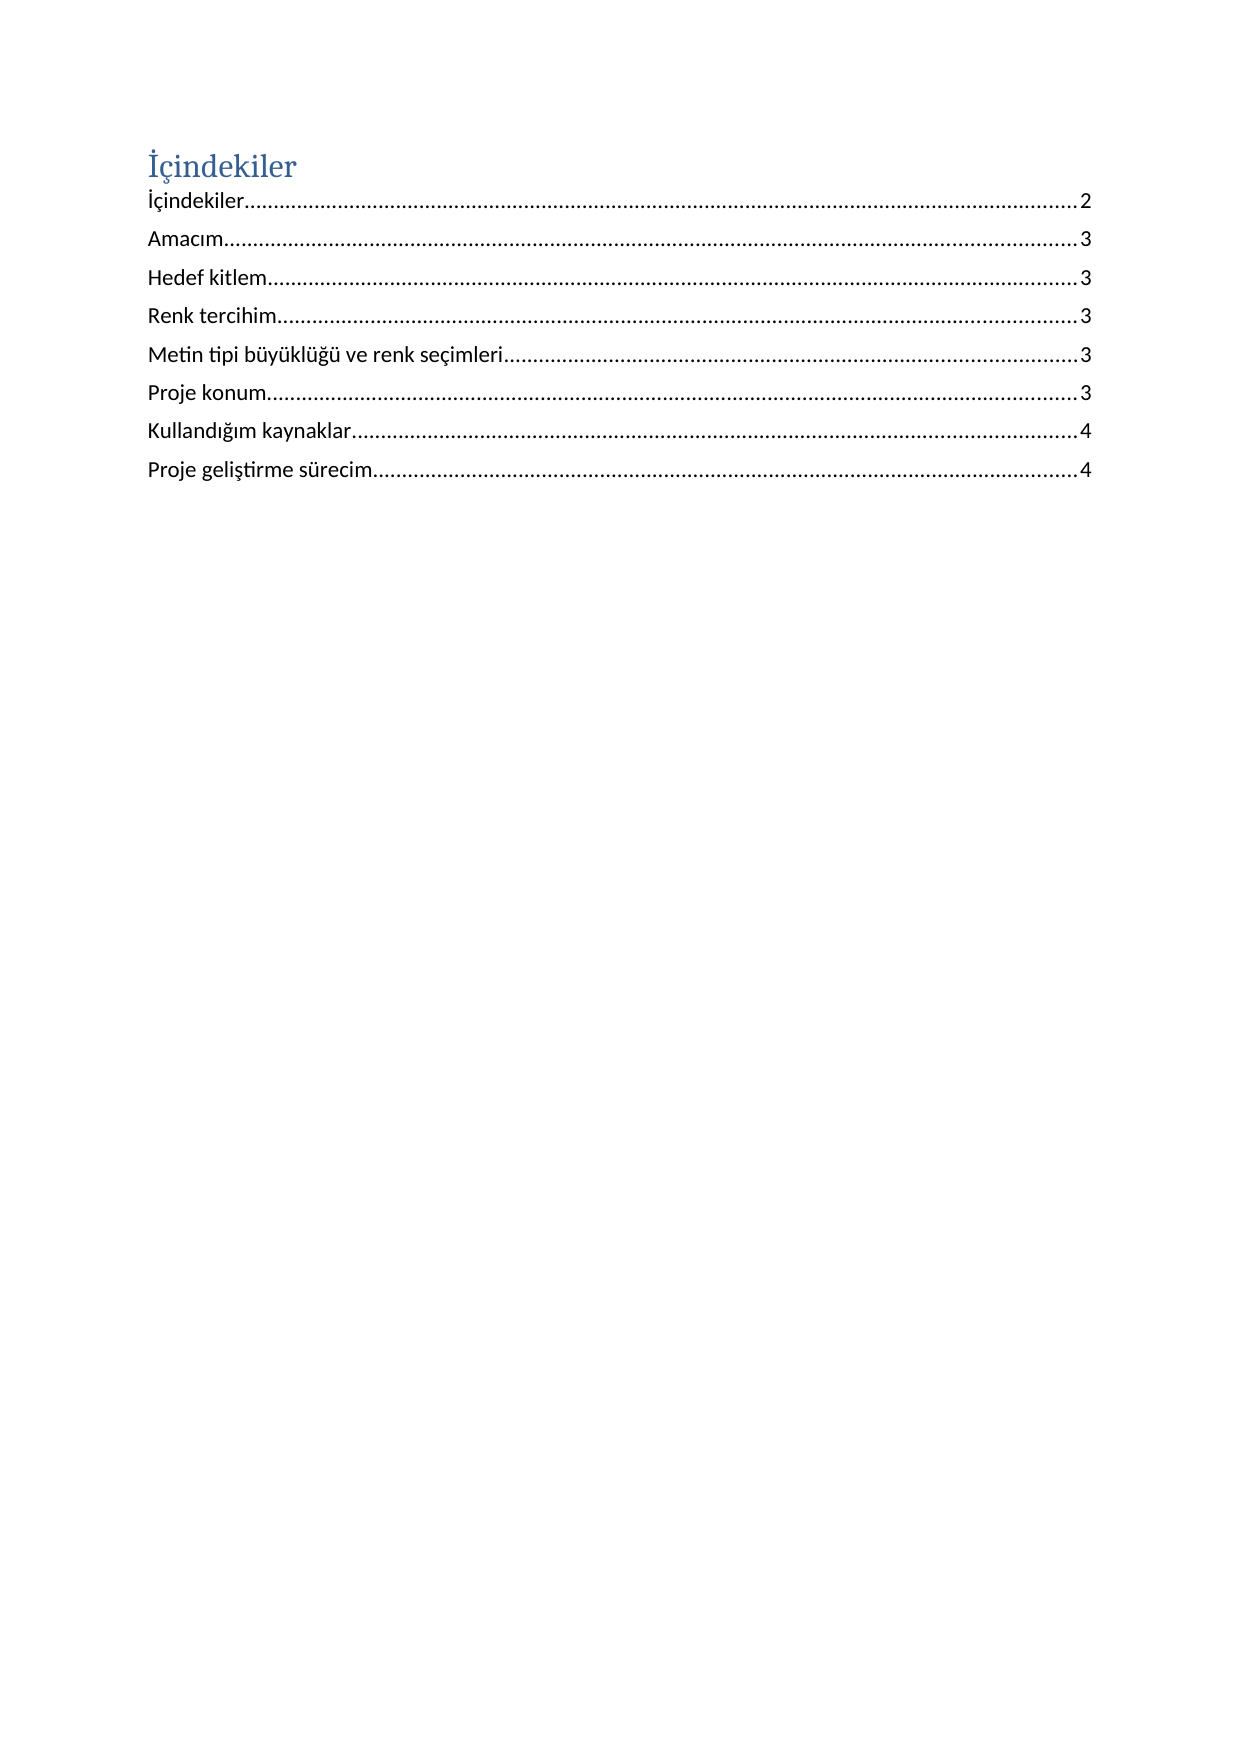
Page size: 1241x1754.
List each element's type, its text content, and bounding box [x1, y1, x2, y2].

text Proje konum 3 [148, 378, 1093, 406]
text Amacım 3 [148, 224, 1093, 252]
text Renk tercihim 3 [148, 301, 1093, 329]
text İçindekiler 2 [148, 186, 1093, 214]
text Proje geliştirme sürecim 4 [148, 455, 1093, 483]
subtitle İçindekiler [148, 148, 1093, 186]
text Kullandığım kaynaklar 4 [148, 417, 1093, 444]
text Hedef kitlem 3 [148, 263, 1093, 291]
text Metin tipi büyüklüğü ve renk seçimleri 3 [148, 340, 1093, 368]
